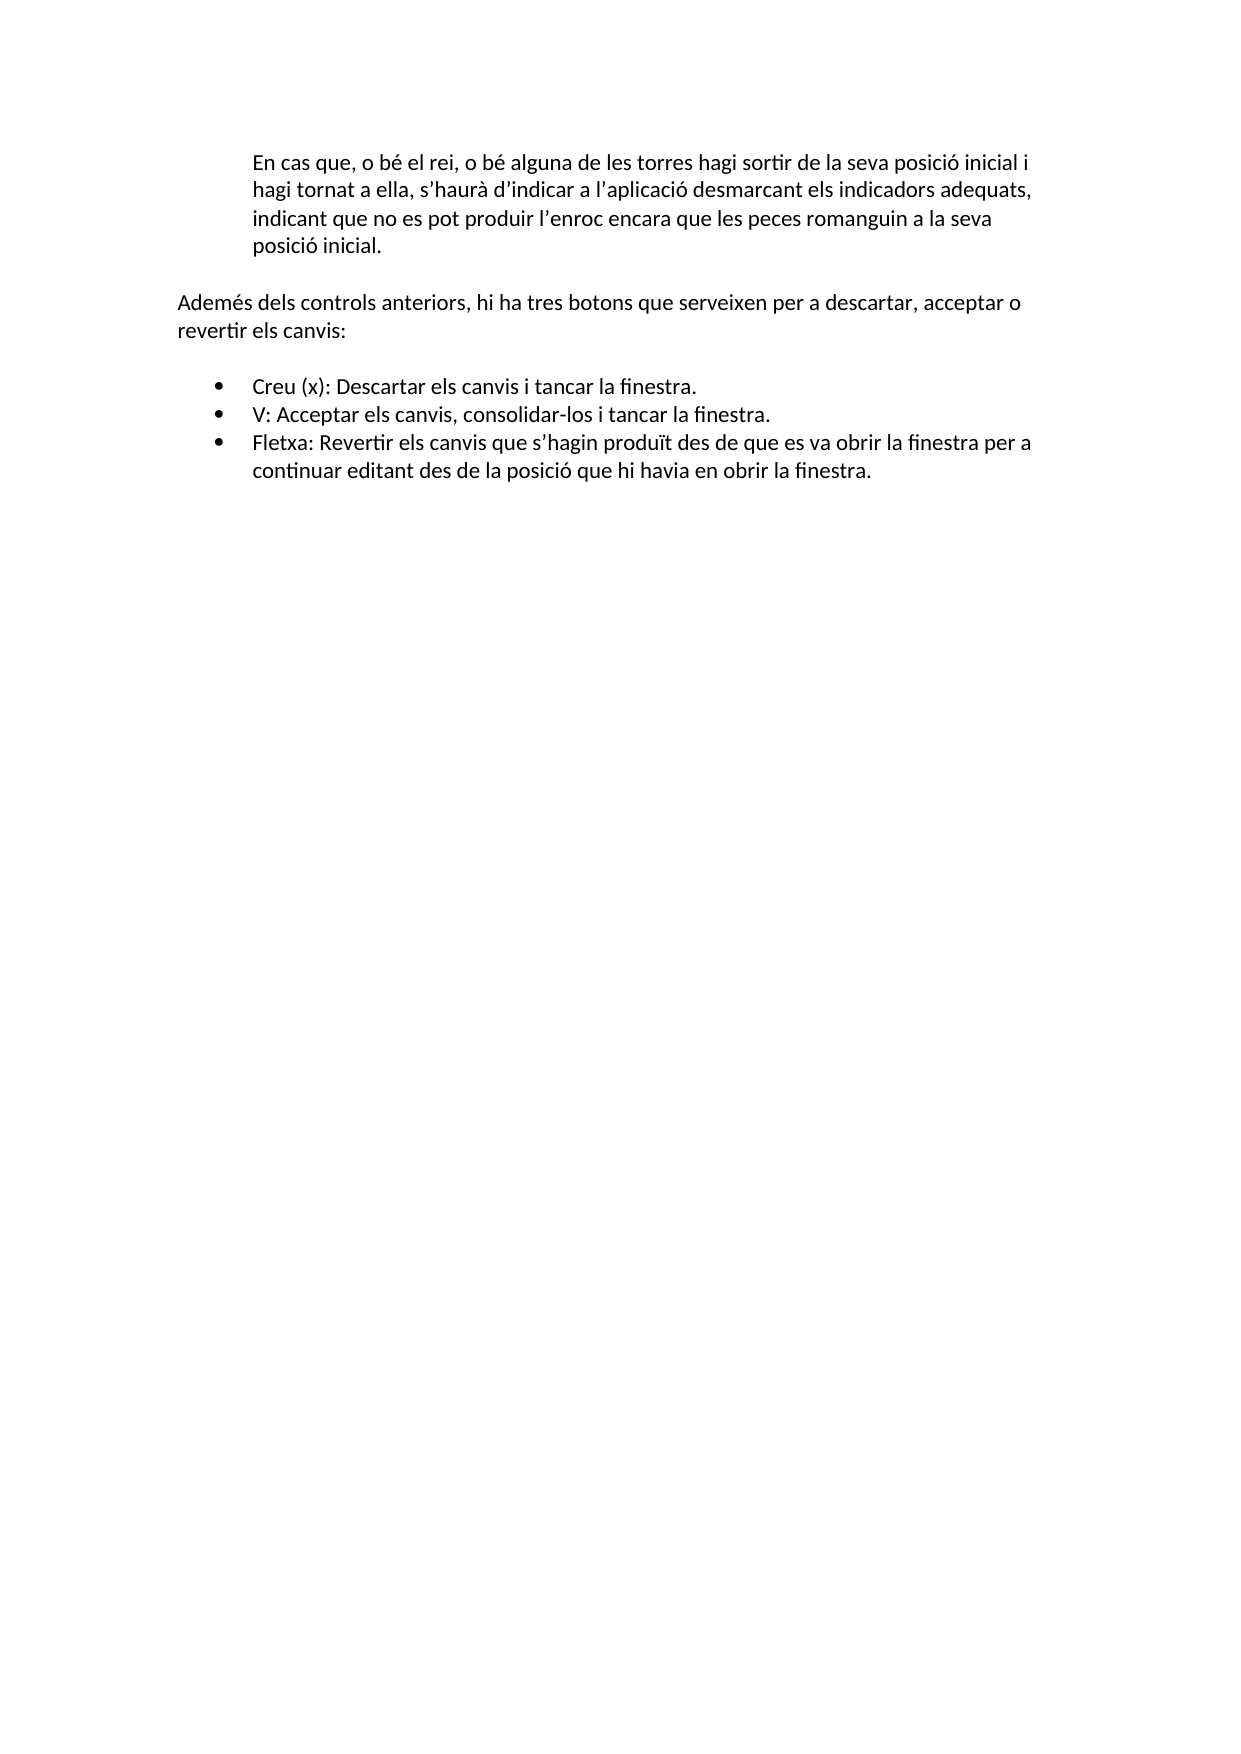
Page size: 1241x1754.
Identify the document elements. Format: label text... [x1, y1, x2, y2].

list Fletxa: Revertir els canvis que s’hagin produït des de que es va obrir la finestra per a continuar editant des de la posició que hi havia en obrir la finestra. [215, 428, 1063, 484]
text En cas que, o bé el rei, o bé alguna de les torres hagi sortir de la seva posició inicial i hagi tornat a ella, s’haurà d’indicar a l’aplicació desmarcant els indicadors adequats, indicant que no es pot produir l’enroc encara que les peces romanguin a la seva posició inicial. [252, 148, 1063, 260]
text Ademés dels controls anteriors, hi ha tres botons que serveixen per a descartar, acceptar o revertir els canvis: [177, 288, 1063, 344]
list Creu (x): Descartar els canvis i tancar la finestra. [215, 372, 1063, 400]
list V: Acceptar els canvis, consolidar-los i tancar la finestra. [215, 400, 1063, 428]
